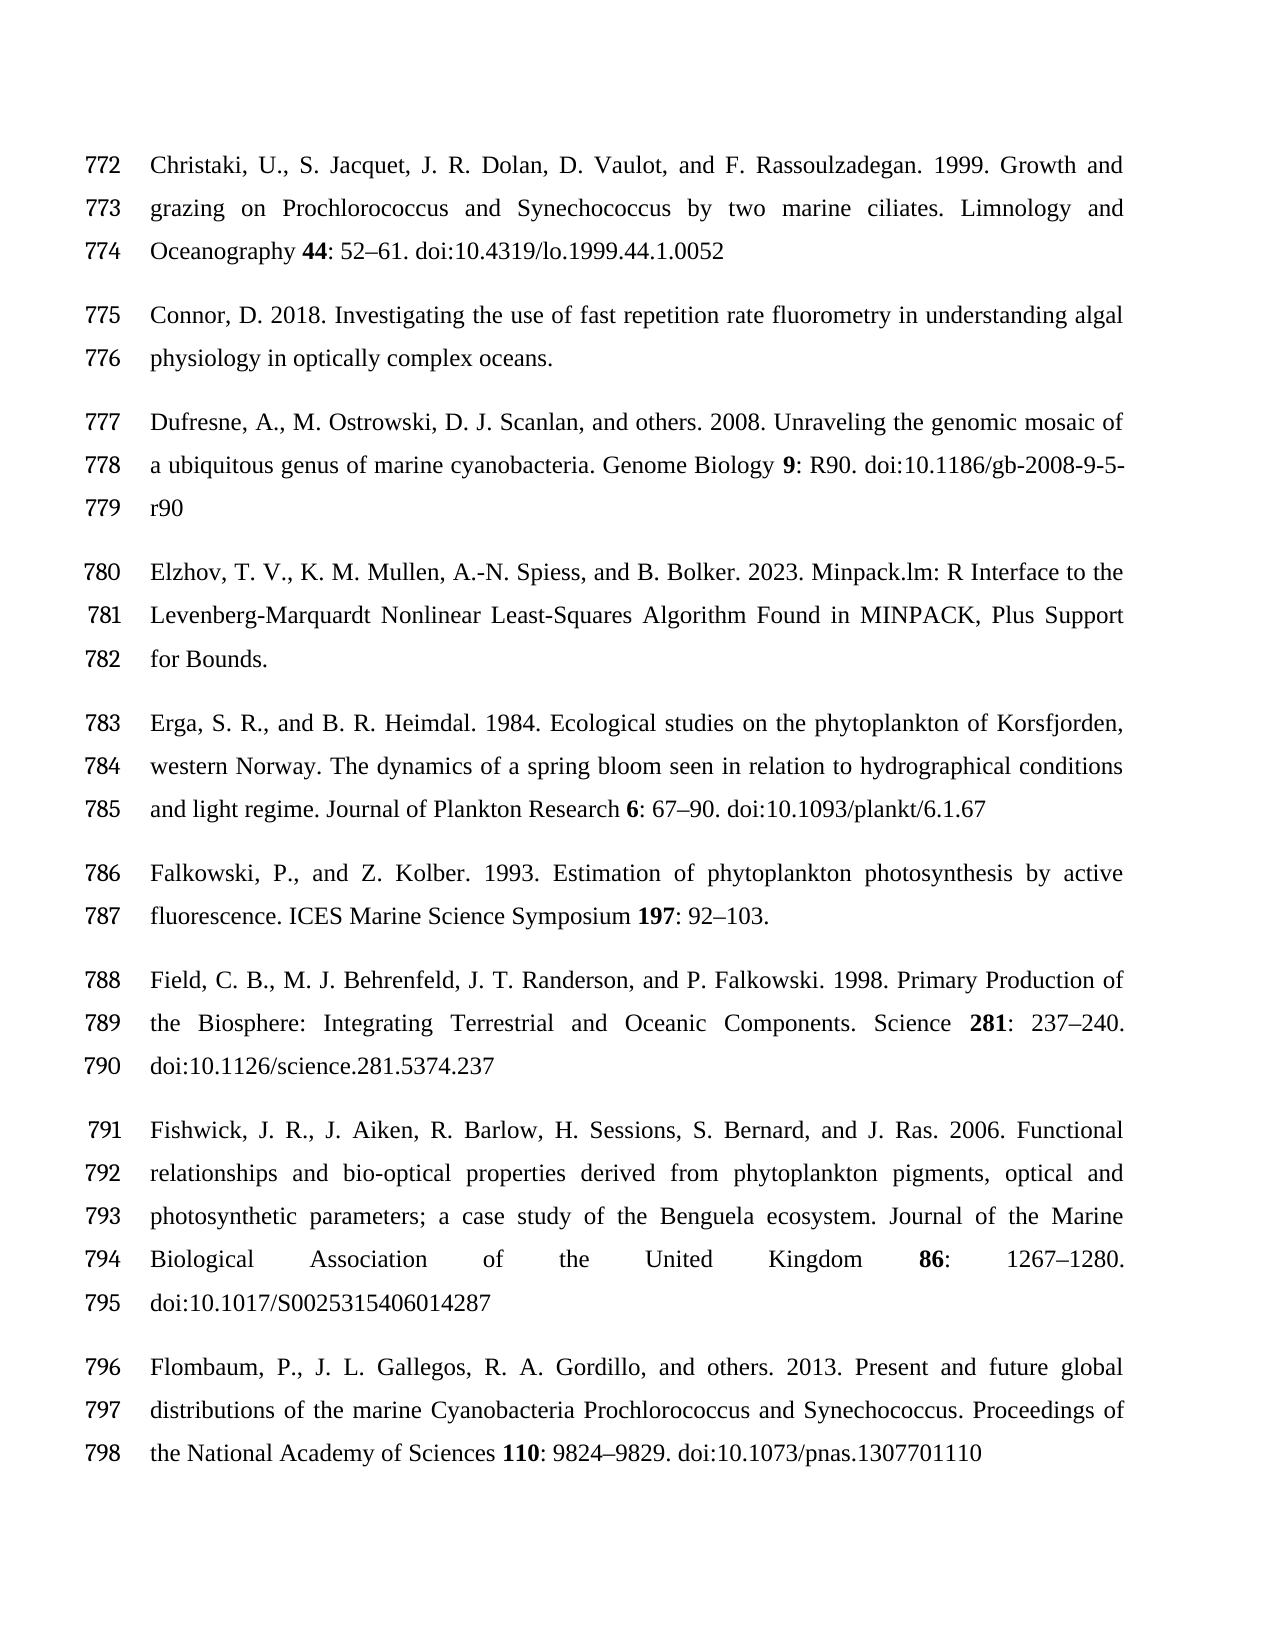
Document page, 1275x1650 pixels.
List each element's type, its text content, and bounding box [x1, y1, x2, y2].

text Flombaum, P., J. L. Gallegos, R. A. Gordillo, and others. 2013. Present and future global distributions of the marine Cyanobacteria Prochlorococcus and Synechococcus. Proceedings of the National Academy of Sciences 110: 9824–9829. doi:10.1073/pnas.1307701110 [150, 1352, 1125, 1467]
text Fishwick, J. R., J. Aiken, R. Barlow, H. Sessions, S. Bernard, and J. Ras. 2006. Functional relationships and bio-optical properties derived from phytoplankton pigments, optical and photosynthetic parameters; a case study of the Benguela ecosystem. Journal of the Marine Biological Association of the United Kingdom 86: 1267–1280. doi:10.1017/S0025315406014287 [150, 1115, 1125, 1316]
text Erga, S. R., and B. R. Heimdal. 1984. Ecological studies on the phytoplankton of Korsfjorden, western Norway. The dynamics of a spring bloom seen in relation to hydrographical conditions and light regime. Journal of Plankton Research 6: 67–90. doi:10.1093/plankt/6.1.67 [150, 708, 1125, 823]
text Elzhov, T. V., K. M. Mullen, A.-N. Spiess, and B. Bolker. 2023. Minpack.lm: R Interface to the Levenberg-Marquardt Nonlinear Least-Squares Algorithm Found in MINPACK, Plus Support for Bounds. [150, 557, 1125, 672]
text Field, C. B., M. J. Behrenfeld, J. T. Randerson, and P. Falkowski. 1998. Primary Production of the Biosphere: Integrating Terrestrial and Oceanic Components. Science 281: 237–240. doi:10.1126/science.281.5374.237 [150, 965, 1125, 1080]
text Connor, D. 2018. Investigating the use of fast repetition rate fluorometry in understanding algal physiology in optically complex oceans. [150, 300, 1125, 372]
text Falkowski, P., and Z. Kolber. 1993. Estimation of phytoplankton photosynthesis by active fluorescence. ICES Marine Science Symposium 197: 92–103. [150, 858, 1125, 930]
text Dufresne, A., M. Ostrowski, D. J. Scanlan, and others. 2008. Unraveling the genomic mosaic of a ubiquitous genus of marine cyanobacteria. Genome Biology 9: R90. doi:10.1186/gb-2008-9-5-r90 [150, 407, 1125, 522]
text Christaki, U., S. Jacquet, J. R. Dolan, D. Vaulot, and F. Rassoulzadegan. 1999. Growth and grazing on Prochlorococcus and Synechococcus by two marine ciliates. Limnology and Oceanography 44: 52–61. doi:10.4319/lo.1999.44.1.0052 [150, 150, 1125, 265]
